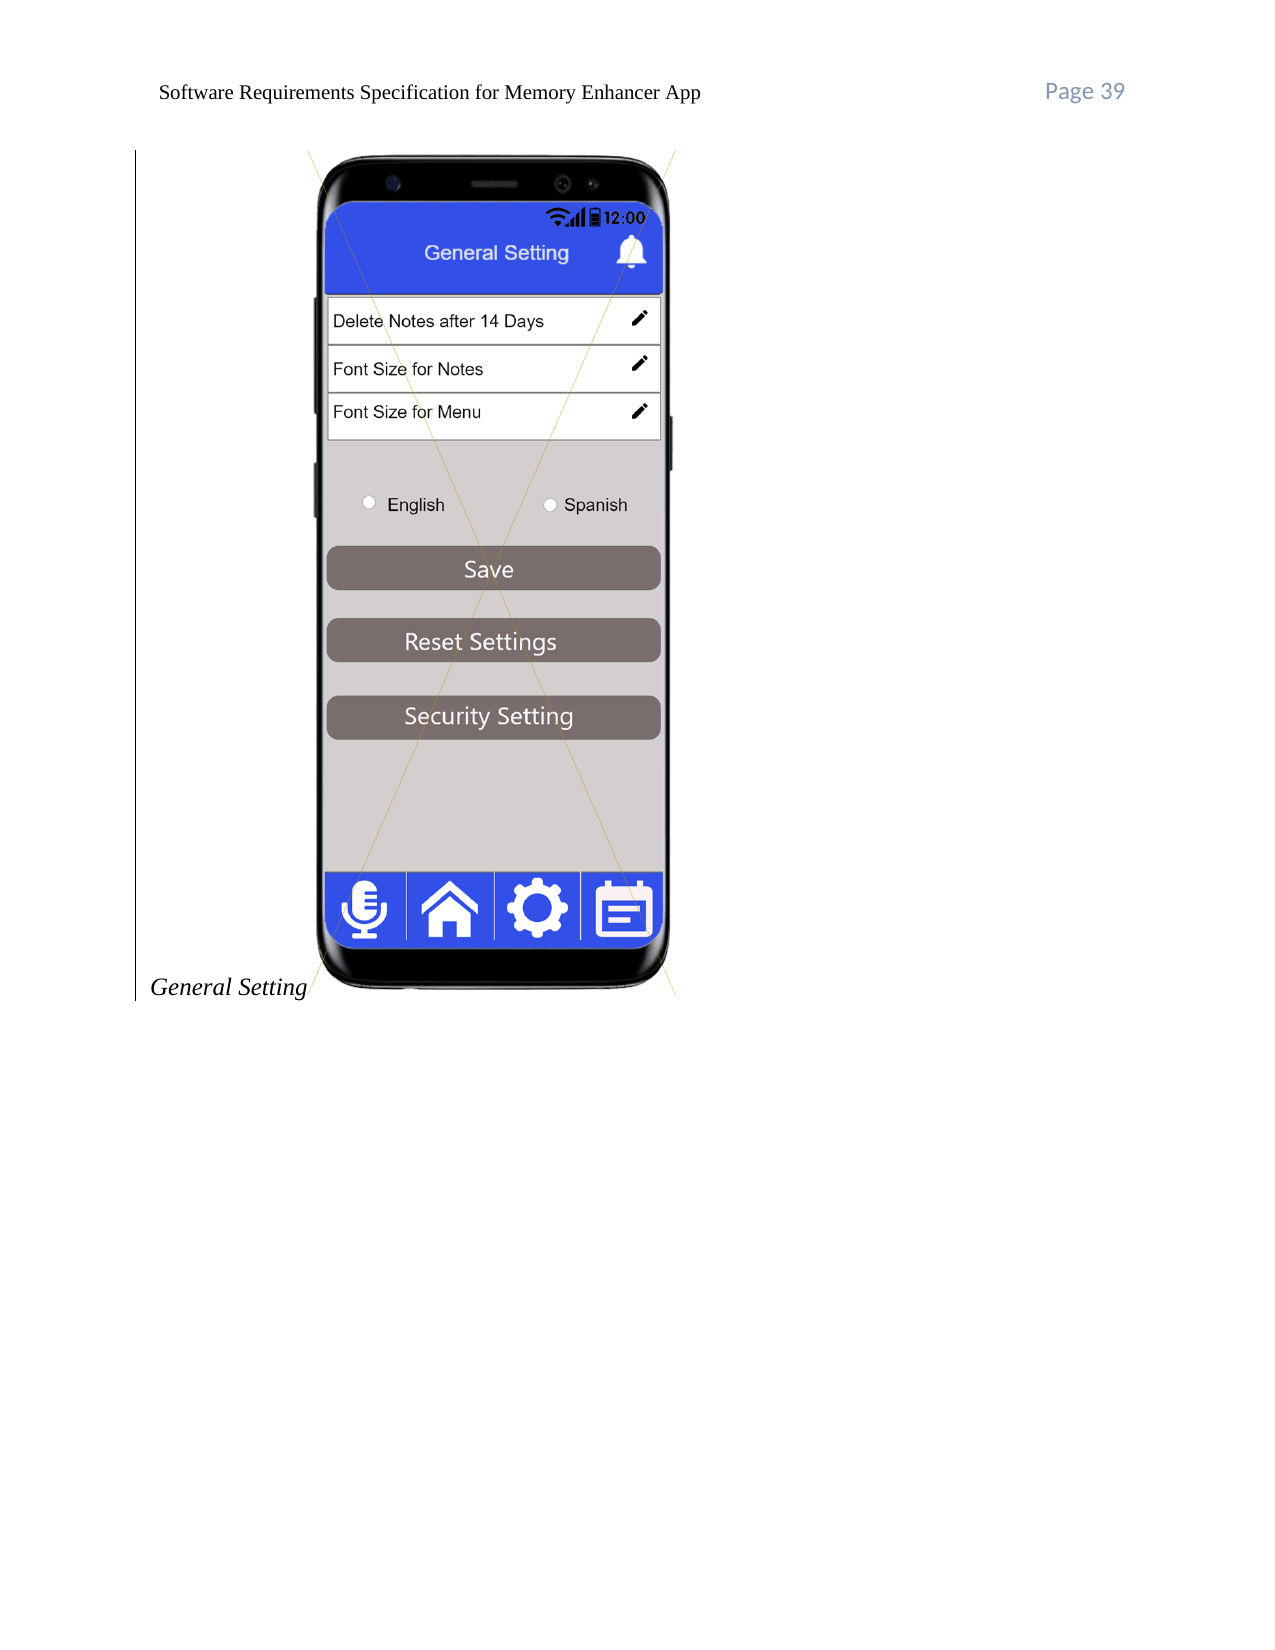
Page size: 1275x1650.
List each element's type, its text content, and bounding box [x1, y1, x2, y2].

picture [309, 150, 675, 570]
picture [308, 575, 675, 996]
picture [492, 152, 676, 993]
picture [307, 152, 491, 994]
